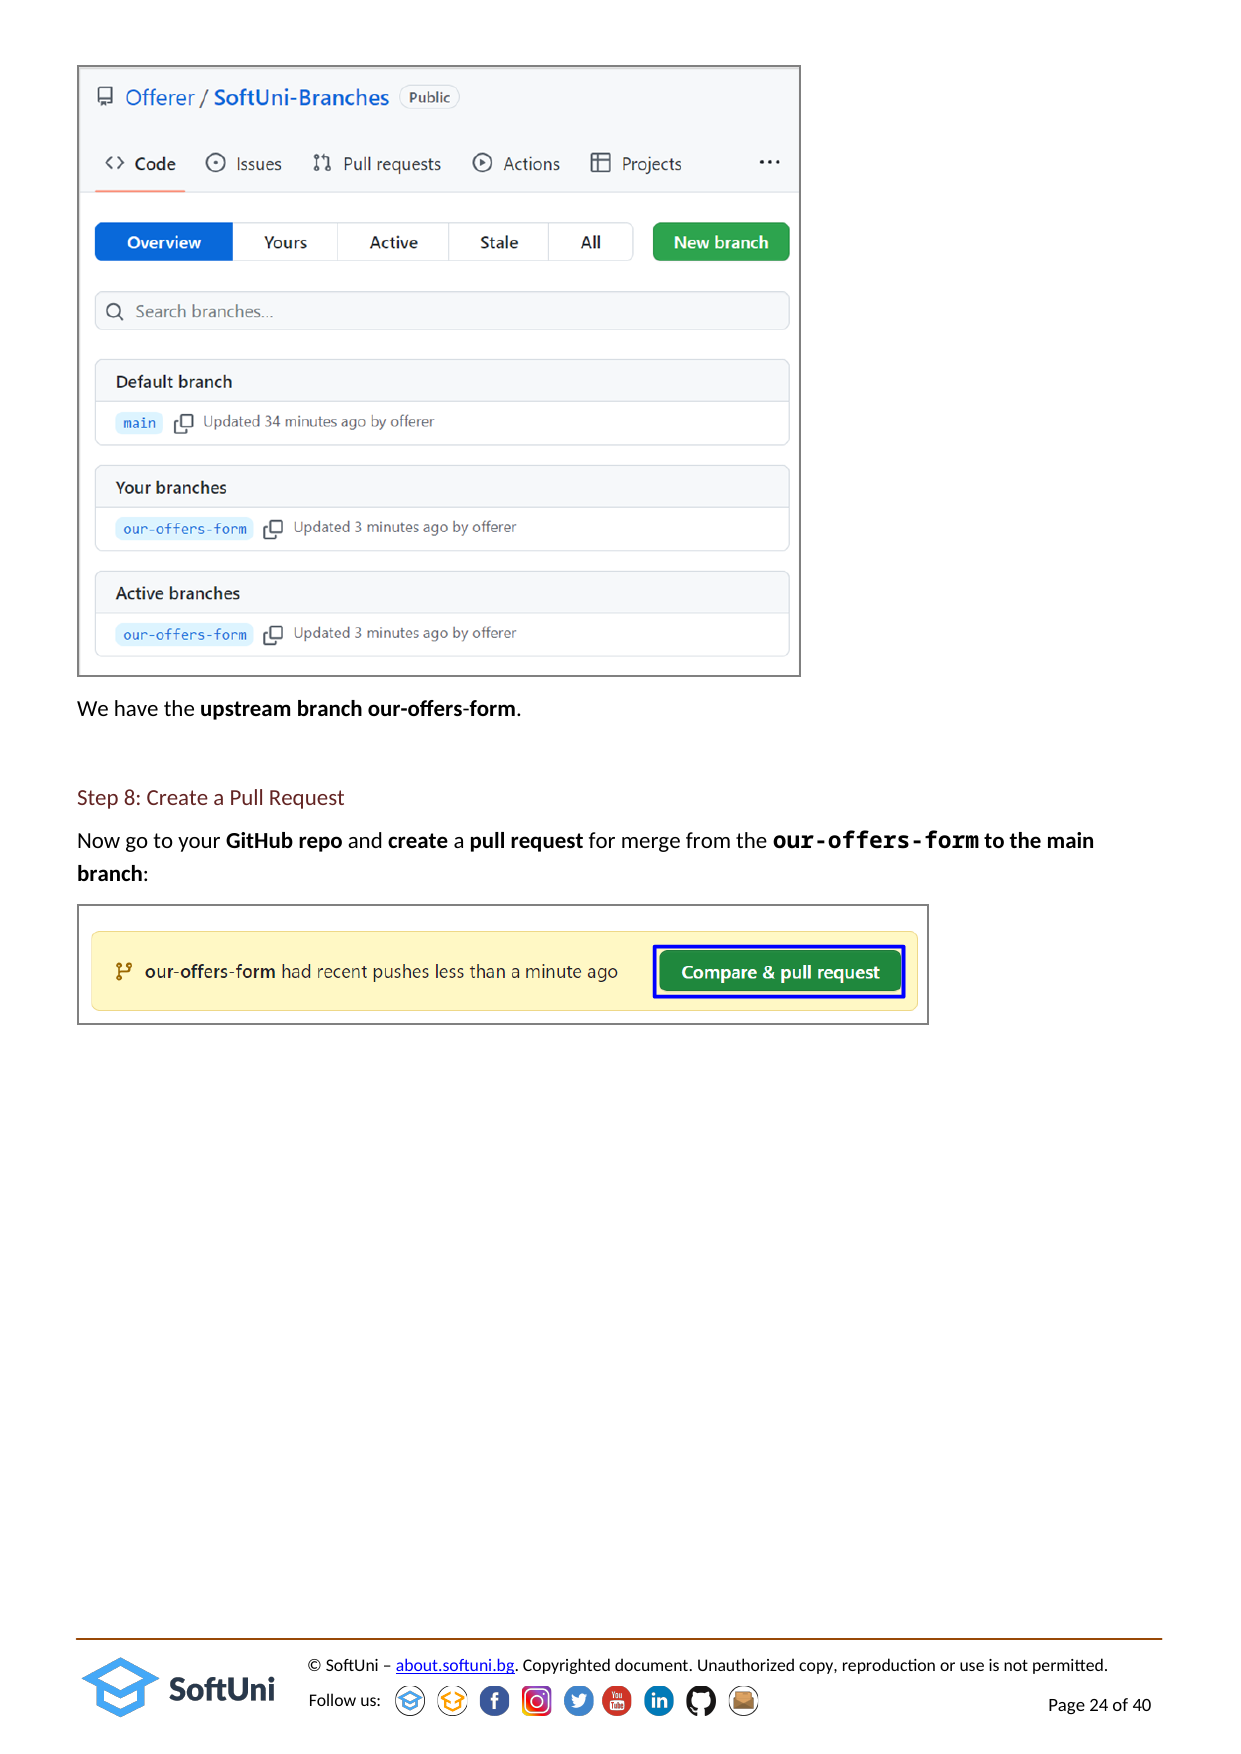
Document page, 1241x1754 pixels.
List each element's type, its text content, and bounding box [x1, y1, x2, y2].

text We have the upstream branch our-offers-form. [77, 694, 1163, 722]
picture [644, 1686, 651, 1694]
picture [602, 1686, 632, 1716]
picture [437, 1686, 468, 1716]
text Now go to your GitHub repo and create a pull request for merge from the our-offers-form to the main branch: [77, 824, 1163, 887]
picture [728, 1686, 759, 1716]
picture [75, 1651, 281, 1723]
picture [79, 906, 927, 1023]
picture [665, 1707, 674, 1716]
picture [564, 1686, 594, 1716]
picture [479, 1686, 510, 1716]
picture [686, 1686, 716, 1716]
picture [79, 67, 799, 675]
picture [667, 1686, 674, 1694]
subtitle Step 8: Create a Pull Request [77, 783, 1163, 811]
picture [522, 1686, 552, 1716]
picture [644, 1707, 653, 1716]
picture [395, 1686, 425, 1716]
picture [658, 1698, 667, 1707]
